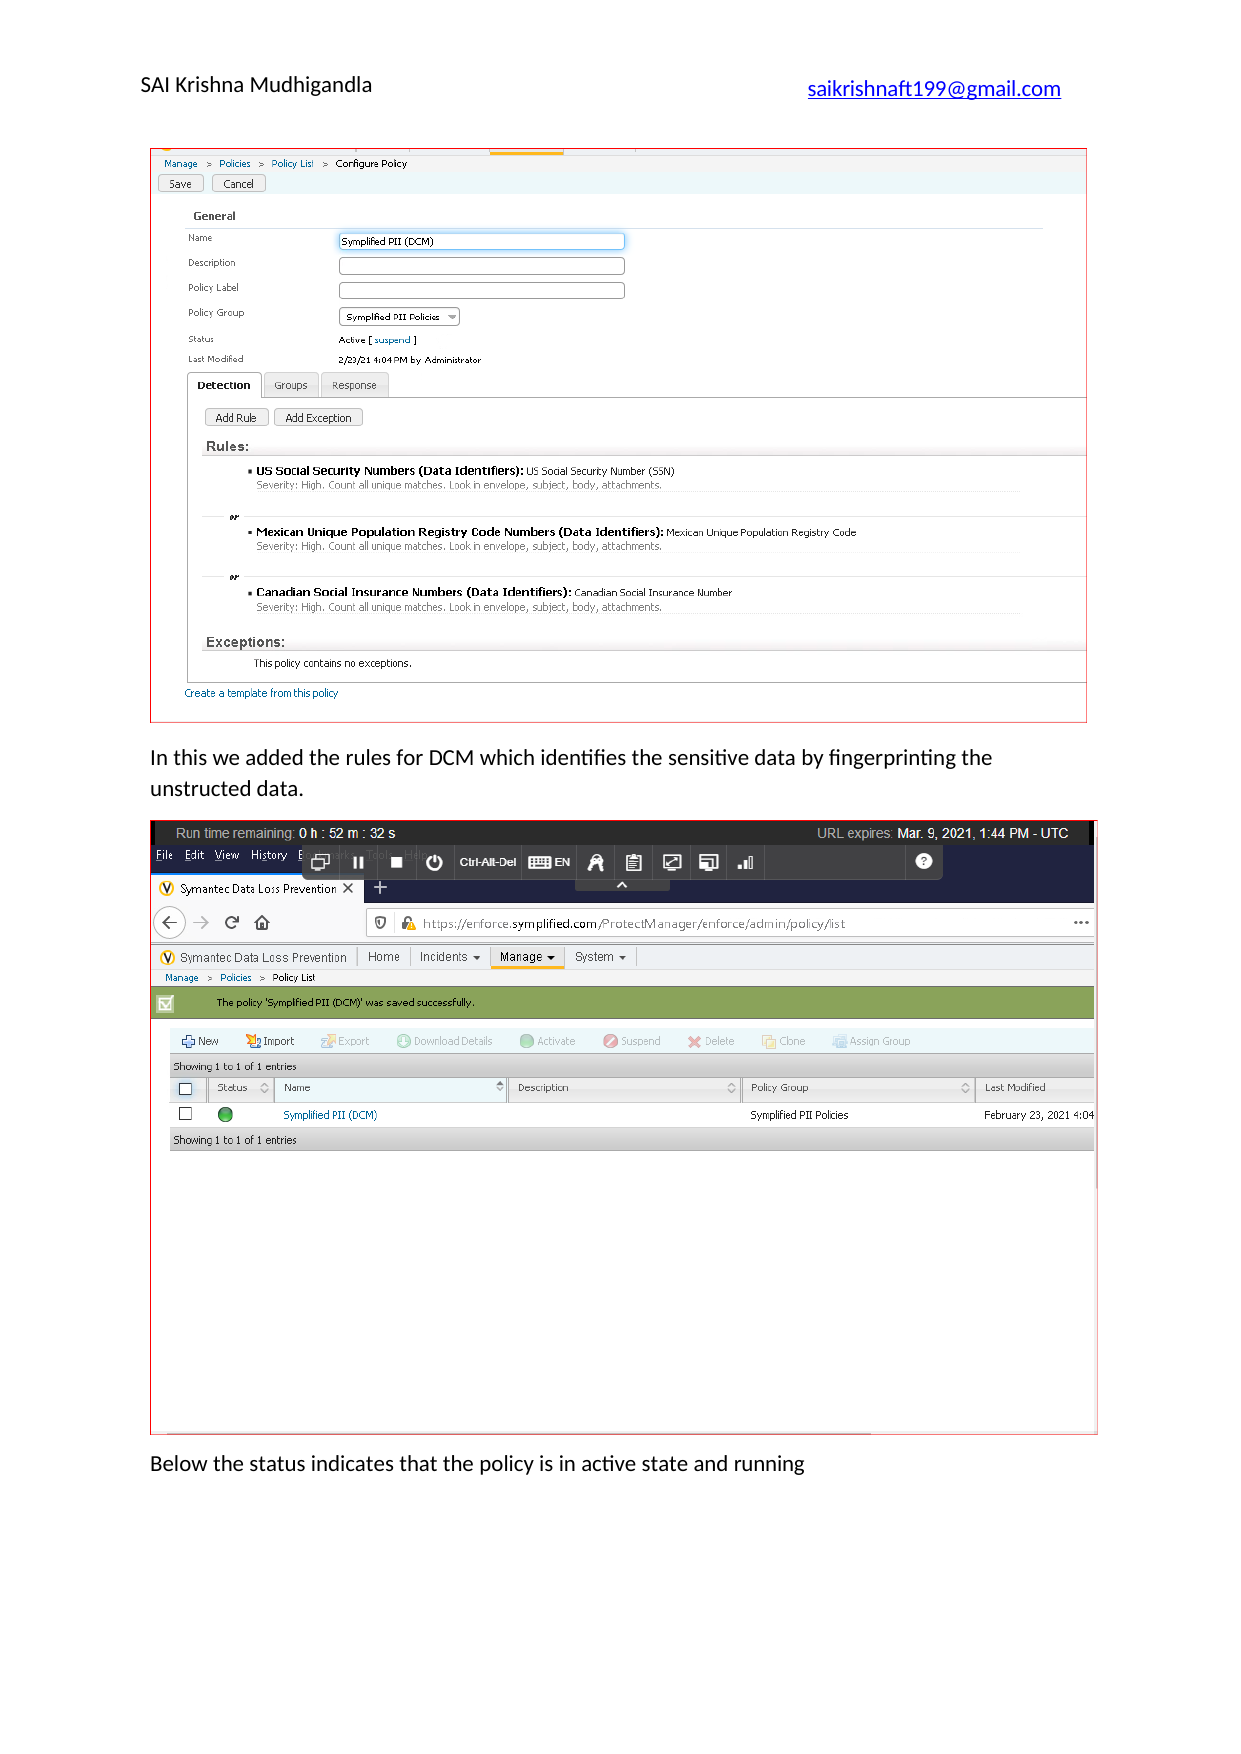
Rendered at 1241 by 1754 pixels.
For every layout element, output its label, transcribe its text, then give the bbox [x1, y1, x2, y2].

text In this we added the rules for DCM which identifies the sensitive data by fingerprinting the unstructed data. [150, 743, 1079, 802]
picture [150, 148, 1087, 723]
picture [150, 820, 1098, 831]
text Below the status indicates that the policy is in active state and running [150, 831, 1103, 1477]
